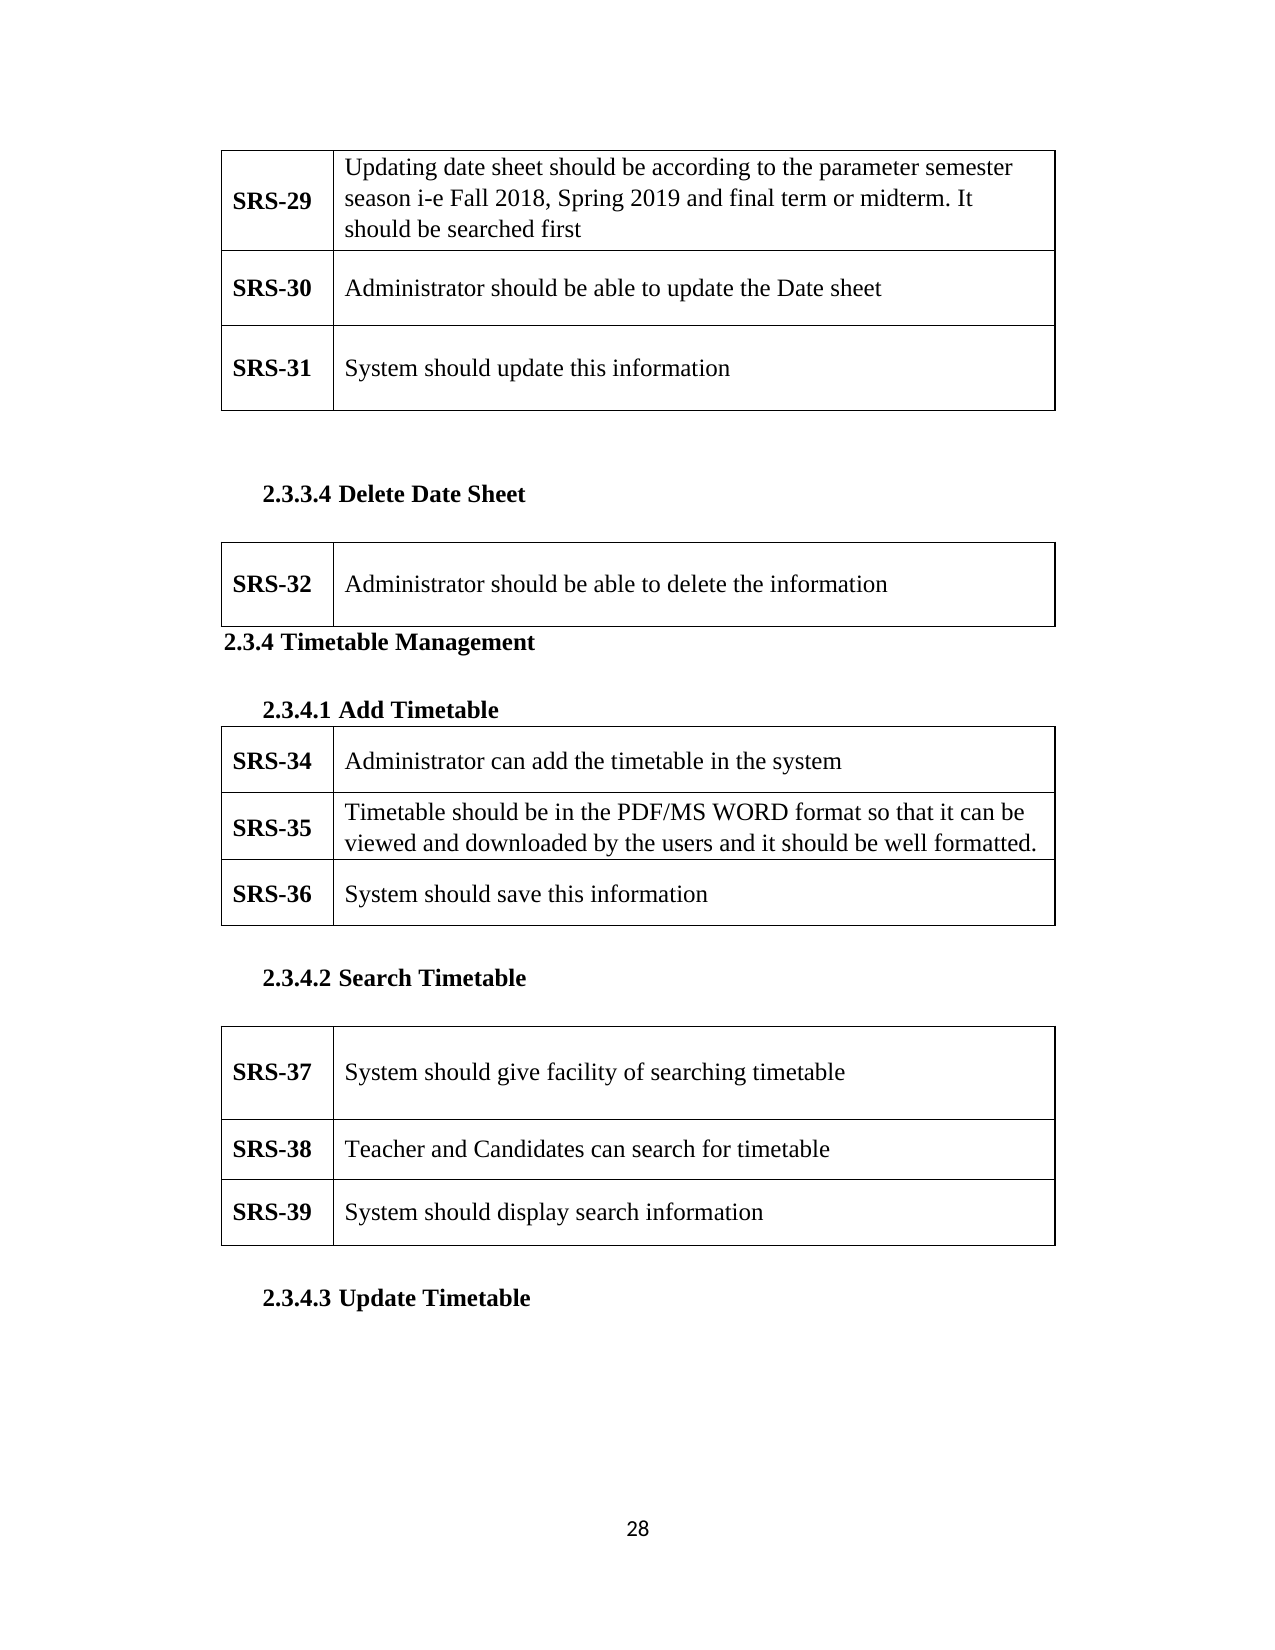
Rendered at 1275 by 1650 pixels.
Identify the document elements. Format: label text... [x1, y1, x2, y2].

table_cell Timetable should be in the PDF/MS WORD format so that it can be viewed and downloaded by the users and it should be well formatted. [334, 793, 1054, 859]
table_header SRS-29 [222, 151, 333, 250]
table_header Updating date sheet should be according to the parameter semester season i-e Fall 2018, Spring 2019 and final term or midterm. It should be searched first [334, 151, 1054, 250]
subtitle 2.3.4 Timetable Management [223, 627, 1130, 656]
table_cell Teacher and Candidates can search for timetable [334, 1120, 1054, 1179]
table_header System should give facility of searching timetable [334, 1027, 1054, 1119]
table_cell SRS-31 [222, 326, 333, 410]
table_cell SRS-30 [222, 251, 333, 325]
table_cell SRS-36 [222, 860, 333, 925]
table_cell SRS-39 [222, 1180, 333, 1245]
table_cell System should update this information [334, 326, 1054, 410]
table_cell SRS-35 [222, 793, 333, 859]
table_header Administrator should be able to delete the information [334, 543, 1054, 626]
table_header SRS-32 [222, 543, 333, 626]
table_header Administrator can add the timetable in the system [334, 727, 1054, 792]
subtitle 2.3.4.1 Add Timetable [262, 695, 1130, 724]
subtitle 2.3.3.4 Delete Date Sheet [262, 479, 1130, 508]
table_cell System should display search information [334, 1180, 1054, 1245]
table_cell SRS-38 [222, 1120, 333, 1179]
subtitle 2.3.4.2 Search Timetable [262, 963, 1130, 992]
subtitle 2.3.4.3 Update Timetable [262, 1283, 1130, 1312]
table_header SRS-37 [222, 1027, 333, 1119]
table_cell System should save this information [334, 860, 1054, 925]
table_cell Administrator should be able to update the Date sheet [334, 251, 1054, 325]
table_header SRS-34 [222, 727, 333, 792]
